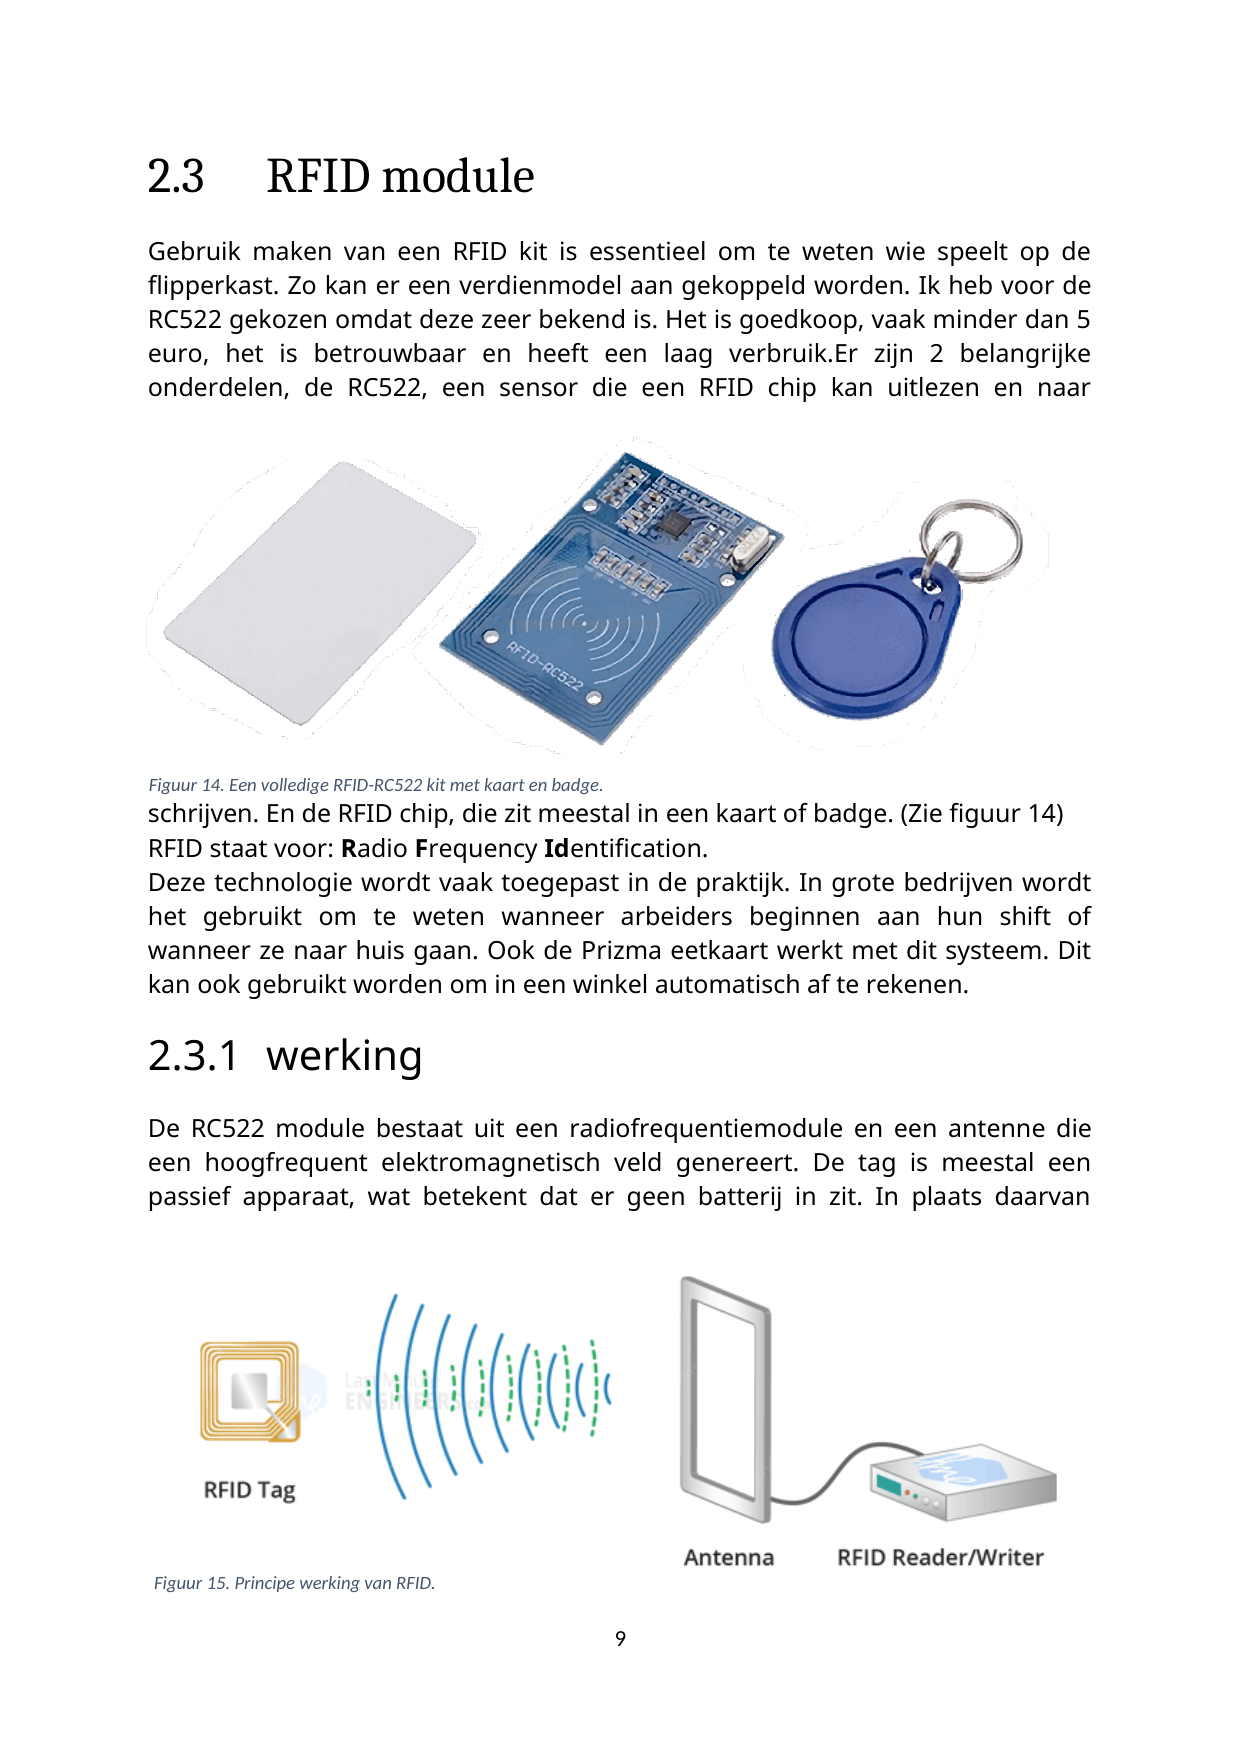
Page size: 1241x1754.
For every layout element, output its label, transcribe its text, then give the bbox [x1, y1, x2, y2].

picture [148, 1271, 1094, 1572]
text De RC522 module bestaat uit een radiofrequentiemodule en een antenne die een hoogfrequent elektromagnetisch veld genereert. De tag is meestal een passief apparaat, wat betekent dat er geen batterij in zit. In plaats daarvan bevat het een microchip die informatie opslaat en verwerkt, en een antenne om het ​​signaal te ontvangen en te verzenden. [148, 1111, 1093, 1213]
text Gebruik maken van een RFID kit is essentieel om te weten wie speelt op de flipperkast. Zo kan er een verdienmodel aan gekoppeld worden. Ik heb voor de RC522 gekozen omdat deze zeer bekend is. Het is goedkoop, vaak minder dan 5 euro, het is betrouwbaar en heeft een laag verbruik.Er zijn 2 belangrijke onderdelen, de RC522, een sensor die een RFID chip kan uitlezen en naar schrijven. En de RFID chip, die zit meestal in een kaart of badge. (Zie figuur 14) [148, 234, 1093, 430]
text Deze technologie wordt vaak toegepast in de praktijk. In grote bedrijven wordt het gebruikt om te weten wanneer arbeiders beginnen aan hun shift of wanneer ze naar huis gaan. Ook de Prizma eetkaart werkt met dit systeem. Dit kan ook gebruikt worden om in een winkel automatisch af te rekenen. [148, 864, 1093, 1001]
subtitle RFID module [148, 148, 1093, 205]
text Gebruik maken van een RFID kit is essentieel om te weten wie speelt op de flipperkast. Zo kan er een verdienmodel aan gekoppeld worden. Ik heb voor de RC522 gekozen omdat deze zeer bekend is. Het is goedkoop, vaak minder dan 5 euro, het is betrouwbaar en heeft een laag verbruik.Er zijn 2 belangrijke onderdelen, de RC522, een sensor die een RFID chip kan uitlezen en naar schrijven. En de RFID chip, die zit meestal in een kaart of badge. (Zie figuur 14) [148, 762, 1093, 830]
text RFID staat voor: Radio Frequency Identification. [148, 830, 1093, 864]
subtitle werking [148, 1026, 1093, 1082]
picture [125, 430, 1094, 762]
